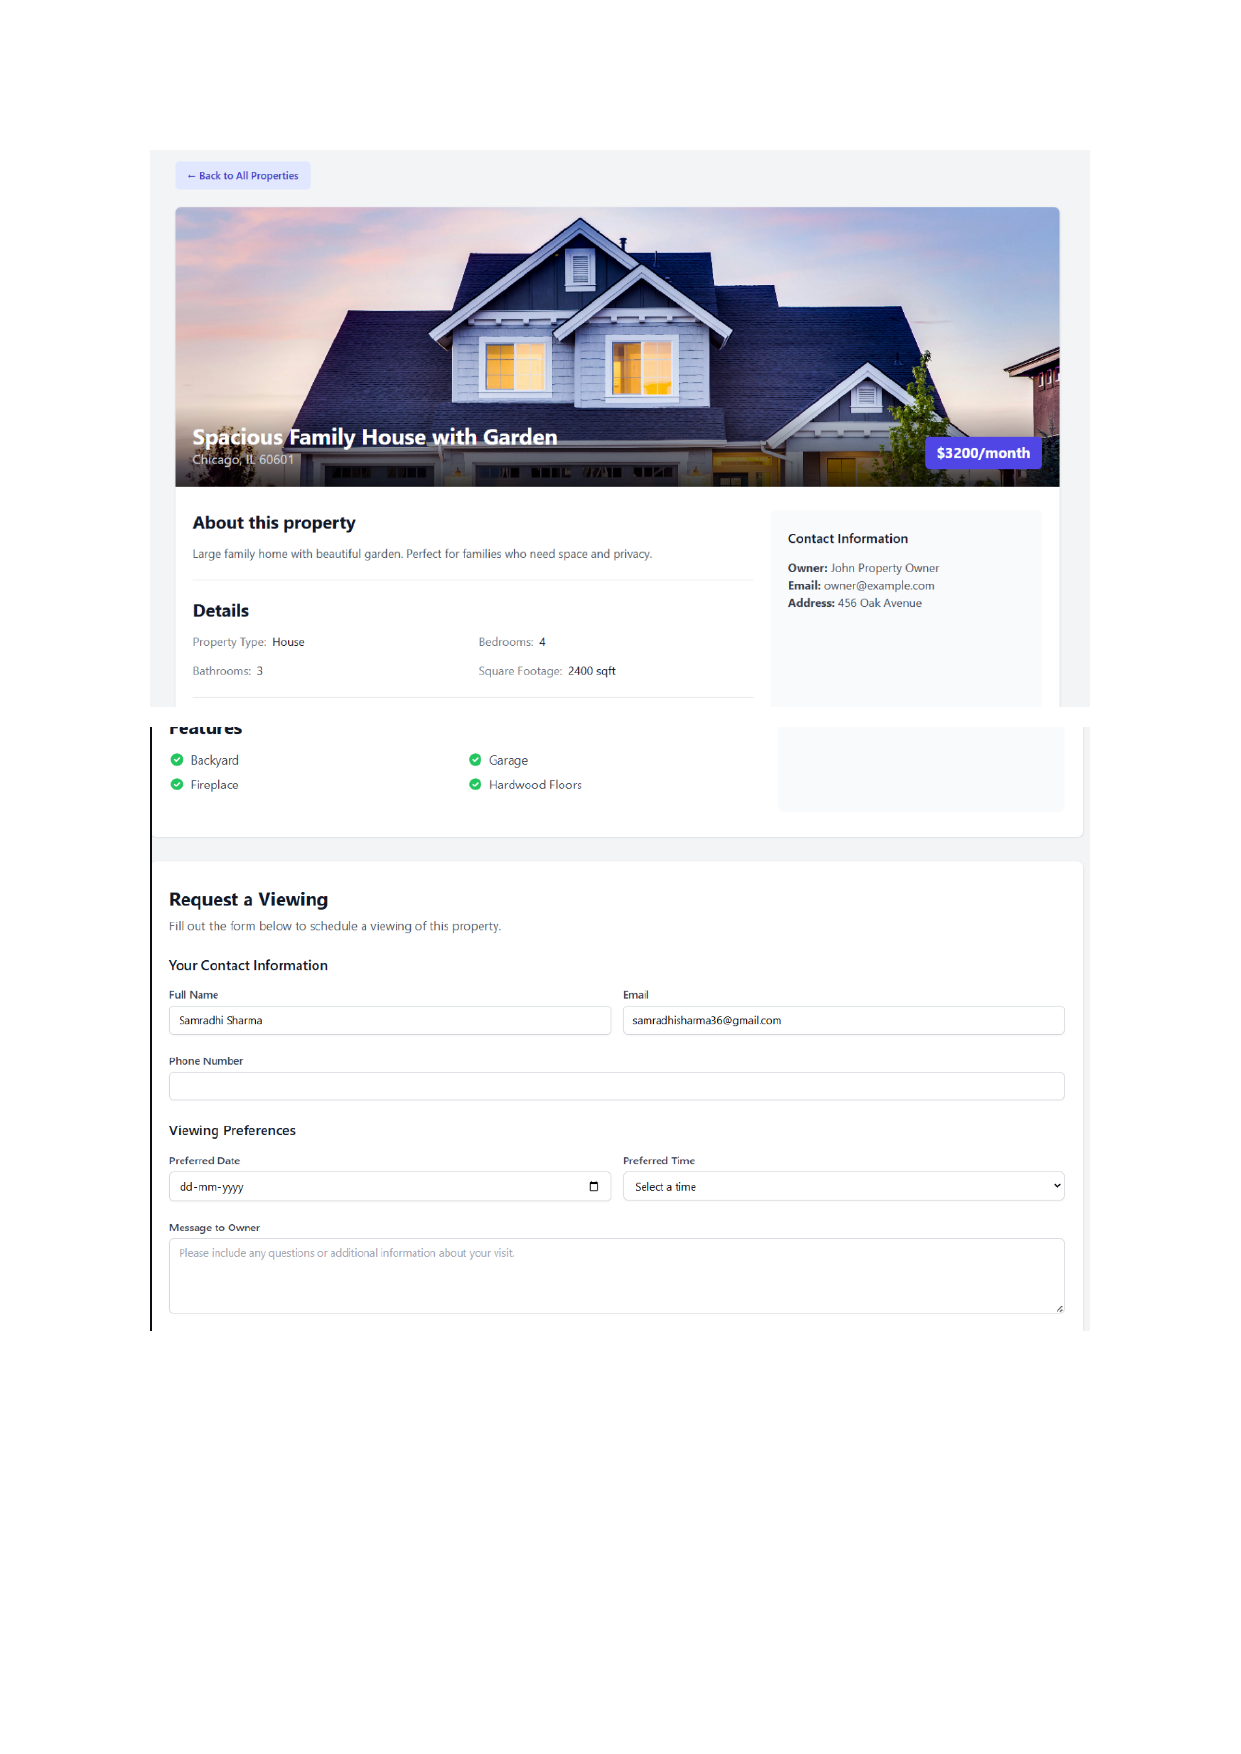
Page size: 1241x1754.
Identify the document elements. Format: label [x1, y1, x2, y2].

picture [150, 150, 1091, 707]
picture [150, 727, 1091, 1331]
